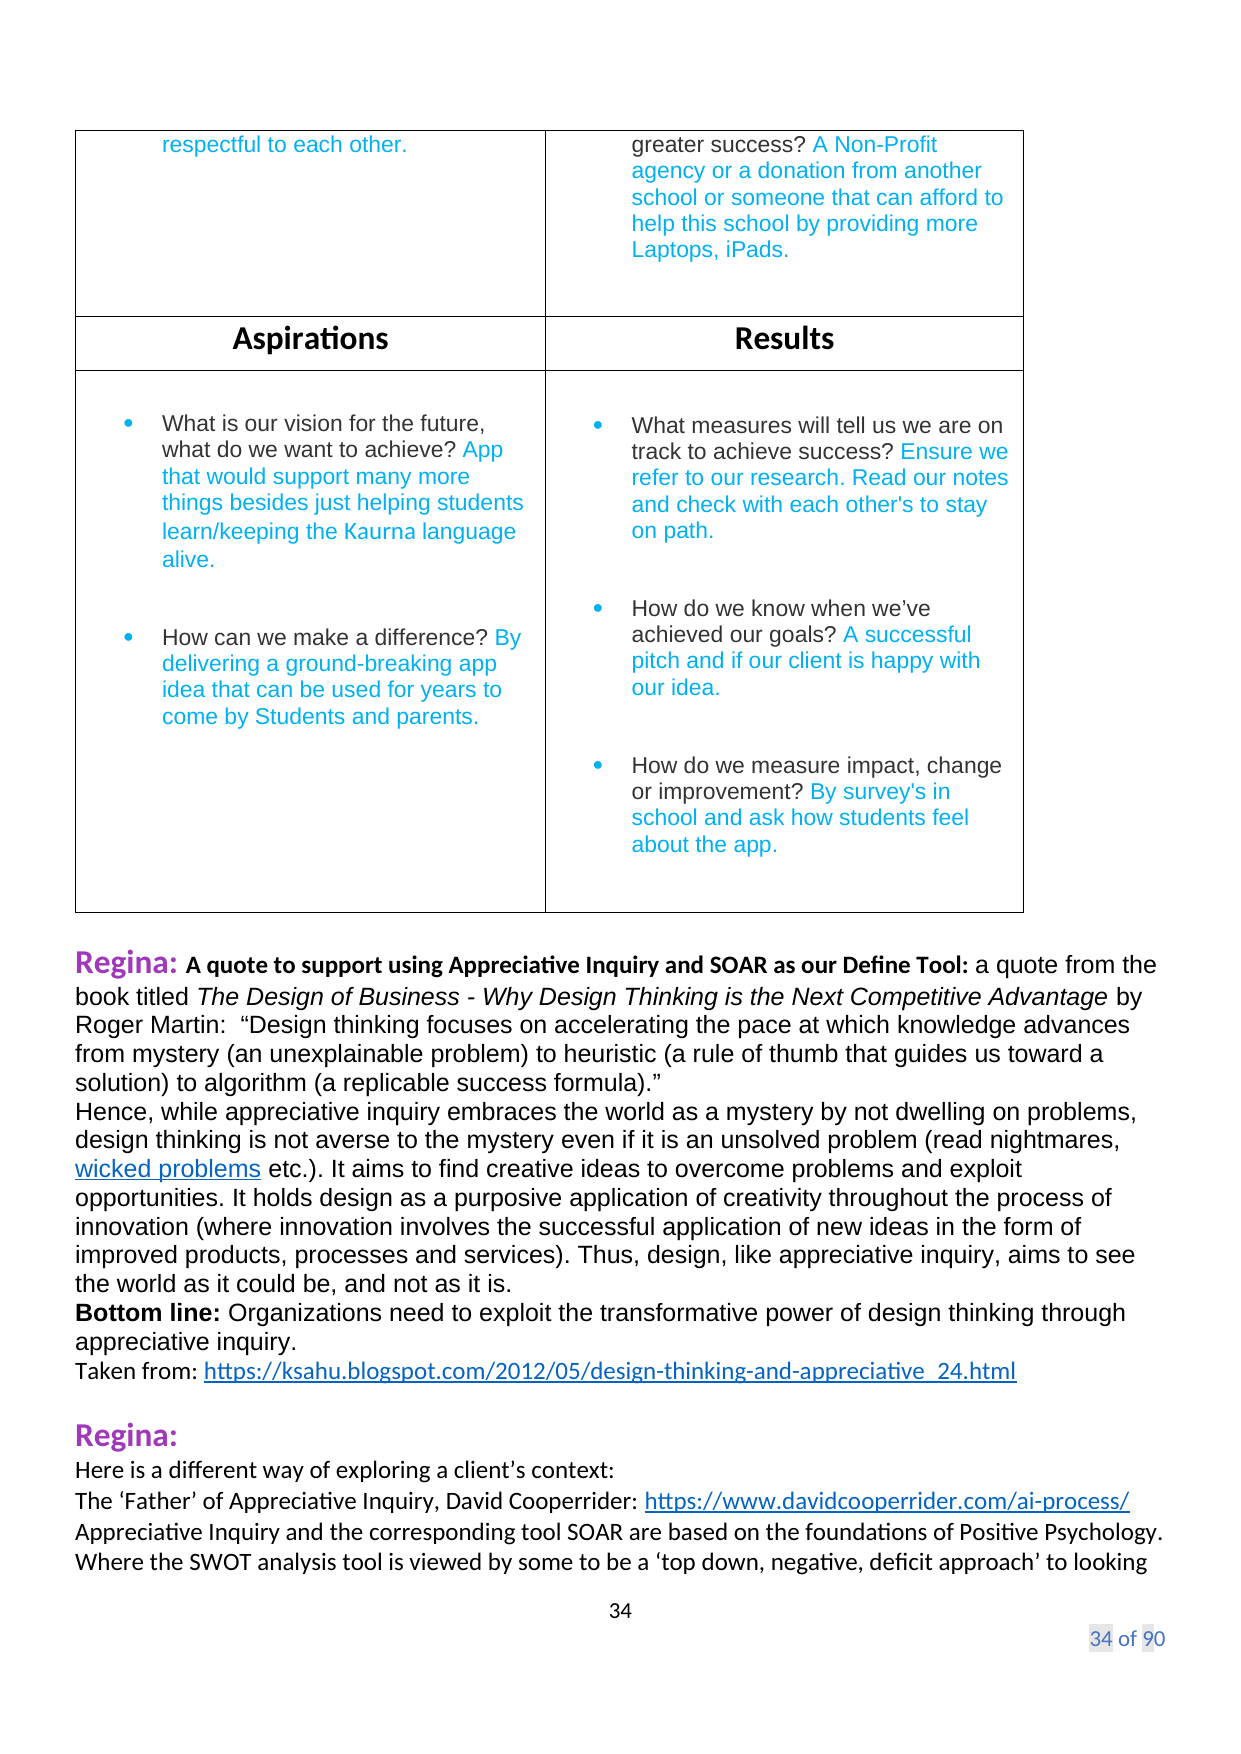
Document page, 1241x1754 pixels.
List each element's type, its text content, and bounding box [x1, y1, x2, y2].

table_cell What measures will tell us we are on track to achieve success? Ensure we refer to our research. Read our notes and check with each other's to stay on path. How do we know when we’ve achieved our goals? A successful pitch and if our client is happy with our idea. How do we measure impact, change or improvement? By survey's in school and ask how students feel about the app. [546, 371, 1023, 912]
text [75, 1485, 1165, 1577]
text Taken from: https://ksahu.blogspot.com/2012/05/design-thinking-and-appreciative_24.html [75, 1355, 1165, 1386]
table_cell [76, 131, 545, 316]
text Hence, while appreciative inquiry embraces the world as a mystery by not dwelling on problems, design thinking is not averse to the mystery even if it is an unsolved problem (read nightmares, wicked problems etc.). It aims to find creative ideas to overcome problems and exploit opportunities. It holds design as a purposive application of creativity throughout the process of innovation (where innovation involves the successful application of new ideas in the form of improved products, processes and services). Thus, design, like appreciative inquiry, aims to see the world as it could be, and not as it is. [75, 1097, 1165, 1298]
text Regina: [75, 1414, 1165, 1454]
text Bottom line: Organizations need to exploit the transformative power of design thinking through appreciative inquiry. [75, 1298, 1165, 1355]
table_cell What is our vision for the future, what do we want to achieve? App that would support many more things besides just helping students learn/keeping the Kaurna language alive. How can we make a difference? By delivering a ground-breaking app idea that can be used for years to come by Students and parents. [76, 371, 545, 912]
text Here is a different way of exploring a client’s context: [75, 1454, 1165, 1485]
table_cell Aspirations [76, 317, 545, 370]
table_cell Results [546, 317, 1023, 370]
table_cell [546, 131, 1023, 316]
text Regina: A quote to support using Appreciative Inquiry and SOAR as our Define Tool: a quote from the book titled The Design of Business - Why Design Thinking is the Next Competitive Advantage by Roger Martin: “Design thinking focuses on accelerating the pace at which knowledge advances from mystery (an unexplainable problem) to heuristic (a rule of thumb that guides us toward a solution) to algorithm (a replicable success formula).” [75, 941, 1165, 1097]
